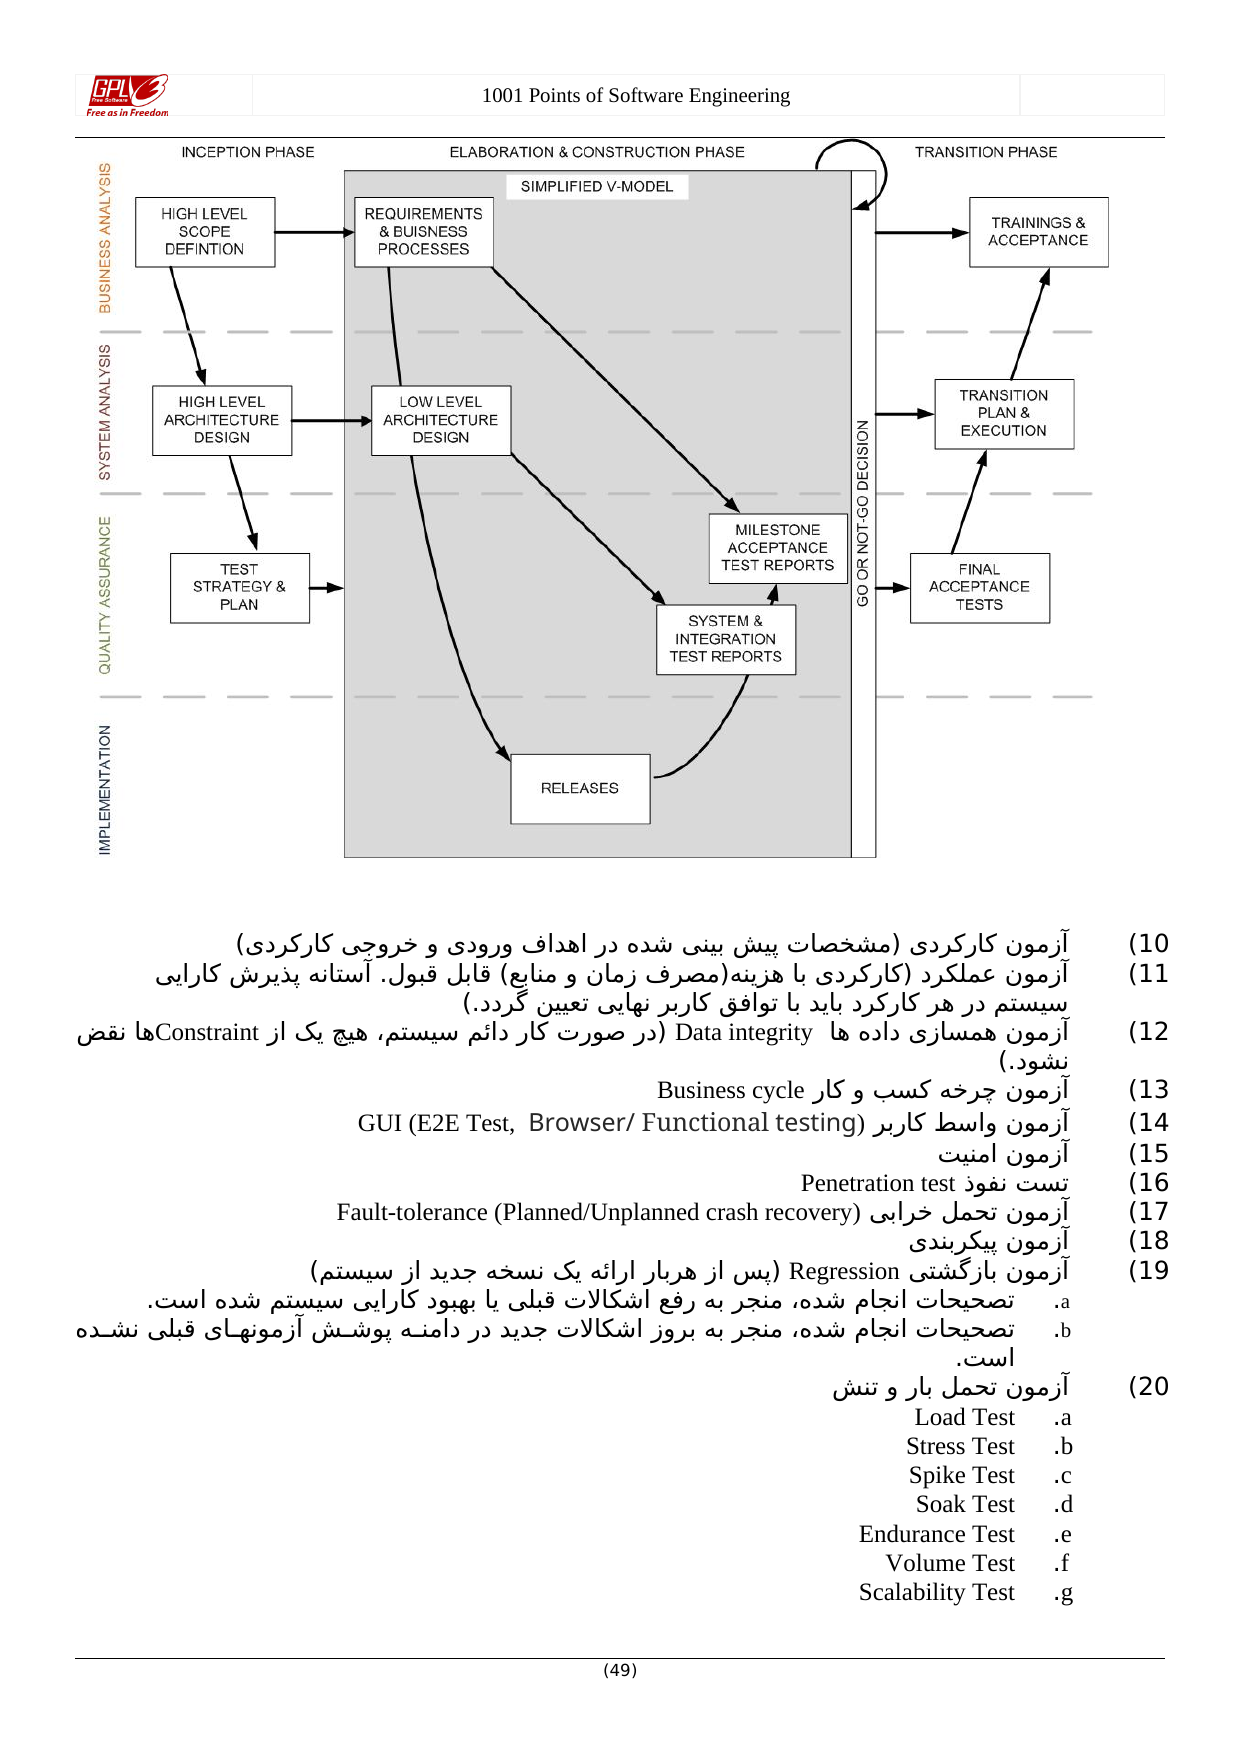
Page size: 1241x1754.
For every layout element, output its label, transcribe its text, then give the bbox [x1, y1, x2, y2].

picture [86, 74, 168, 116]
list Volume Test [75, 1548, 1053, 1577]
list آزمون پیکربندی [75, 1227, 1128, 1256]
list Scalability Test [75, 1577, 1053, 1607]
list آزمون امنیت [75, 1139, 1128, 1168]
list آزمون کارکردی (مشخصات پیش بینی شده در اهداف ورودی و خروجی کارکردی) [75, 929, 1128, 959]
list Endurance Test [75, 1519, 1053, 1548]
list Stress Test [75, 1431, 1053, 1460]
list آزمون بازگشتی Regression (پس از هربار ارائه یک نسخه جدید از سیستم) [75, 1256, 1128, 1285]
list Load Test [75, 1402, 1053, 1431]
list آزمون تحمل بار و تنش [75, 1372, 1128, 1402]
list تصحیحات انجام شده، منجر به رفع اشکالات قبلی یا بهبود کارایی سیستم شده است. [75, 1285, 1053, 1314]
picture [94, 138, 1109, 858]
list تصحیحات انجام شده، منجر به بروز اشکالات جدید در دامنه پوشش آزمونهای قبلی نشده است. [75, 1314, 1053, 1372]
list Soak Test [75, 1489, 1053, 1519]
list آزمون چرخه کسب و کار Business cycle [75, 1076, 1128, 1105]
list آزمون همسازی داده ها Data integrity (در صورت کار دائم سیستم، هیچ یک از Constraintها نقض نشود.) [75, 1017, 1128, 1076]
list آزمون واسط کاربر GUI (E2E Test, Browser/ Functional testing) [857, 1105, 1128, 1139]
list Spike Test [75, 1460, 1053, 1489]
list آزمون عملکرد (کارکردی با هزینه(مصرف زمان و منابع) قابل قبول. آستانه پذیرش کارایی سیستم در هر کارکرد باید با توافق کاربر نهایی تعیین گردد.) [75, 959, 1128, 1017]
list آزمون تحمل خرابی Fault-tolerance (Planned/Unplanned crash recovery) [75, 1197, 1128, 1227]
list آزمون واسط کاربر GUI (E2E Test, Browser/ Functional testing) [75, 1105, 522, 1139]
list تست نفوذ Penetration test [75, 1168, 1128, 1197]
